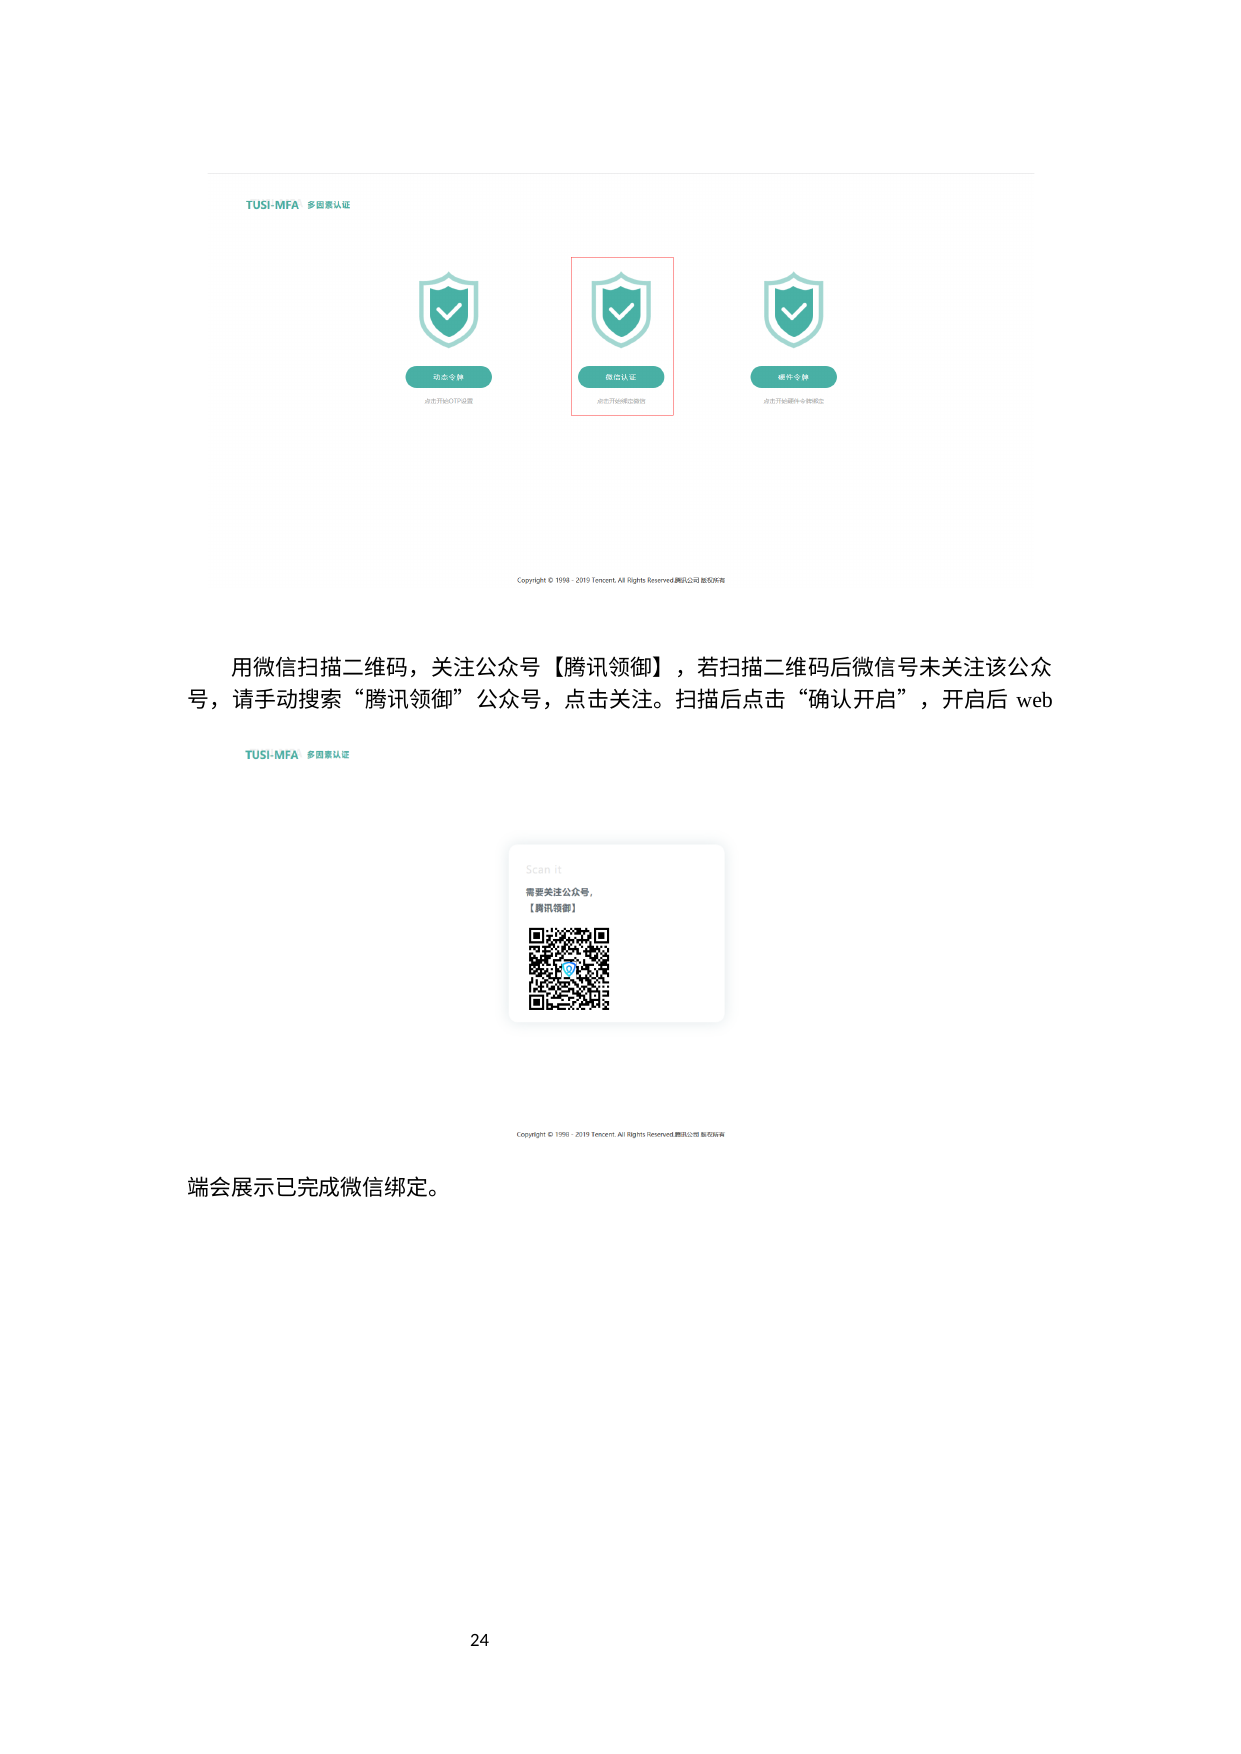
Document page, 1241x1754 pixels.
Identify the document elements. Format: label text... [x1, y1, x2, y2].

picture [207, 726, 1035, 1140]
picture [207, 173, 1035, 588]
